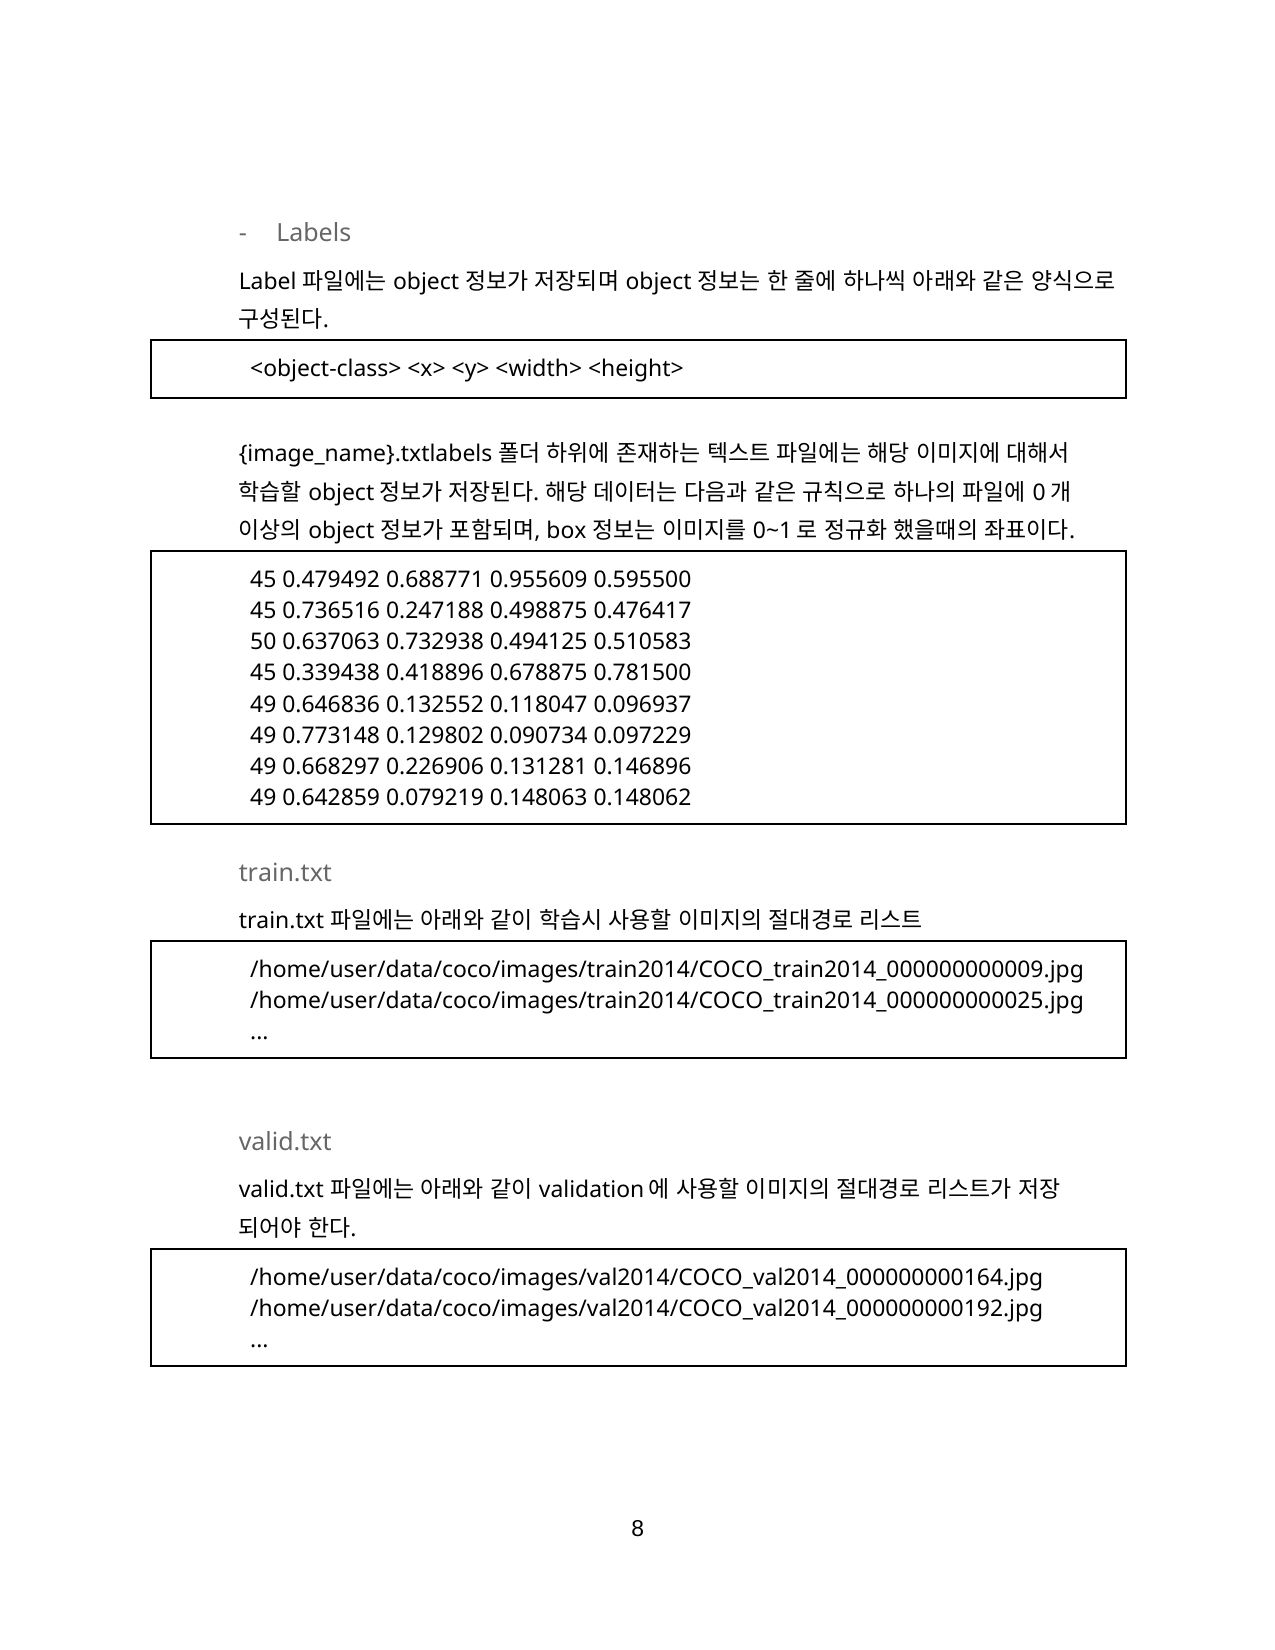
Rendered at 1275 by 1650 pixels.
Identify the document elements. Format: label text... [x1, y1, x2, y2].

subtitle train.txt [238, 854, 1125, 888]
table_header /home/user/data/coco/images/train2014/COCO_train2014_000000000009.jpg /home/user/data/coco/images/train2014/COCO_train2014_000000000025.jpg ... [152, 942, 1125, 1057]
text valid.txt 파일에는 아래와 같이 validation에 사용할 이미지의 절대경로 리스트가 저장 되어야 한다. [238, 1171, 1125, 1243]
text {image_name}.txtlabels 폴더 하위에 존재하는 텍스트 파일에는 해당 이미지에 대해서 학습할 object정보가 저장된다. 해당 데이터는 다음과 같은 규칙으로 하나의 파일에 0개 이상의 object 정보가 포함되며, box 정보는 이미지를 0~1로 정규화 했을때의 좌표이다. [238, 435, 1125, 545]
subtitle Labels [238, 215, 1125, 249]
text Label 파일에는 object 정보가 저장되며 object 정보는 한 줄에 하나씩 아래와 같은 양식으로 구성된다. [238, 263, 1125, 334]
text train.txt 파일에는 아래와 같이 학습시 사용할 이미지의 절대경로 리스트 [238, 902, 1125, 935]
subtitle valid.txt [238, 1124, 1125, 1158]
table_header <object-class> <x> <y> <width> <height> [152, 341, 1125, 397]
table_header 45 0.479492 0.688771 0.955609 0.595500 45 0.736516 0.247188 0.498875 0.476417 50 0.637063 0.732938 0.494125 0.510583 45 0.339438 0.418896 0.678875 0.781500 49 0.646836 0.132552 0.118047 0.096937 49 0.773148 0.129802 0.090734 0.097229 49 0.668297 0.226906 0.131281 0.146896 49 0.642859 0.079219 0.148063 0.148062 [152, 552, 1125, 823]
table_header /home/user/data/coco/images/val2014/COCO_val2014_000000000164.jpg /home/user/data/coco/images/val2014/COCO_val2014_000000000192.jpg ... [152, 1250, 1125, 1364]
